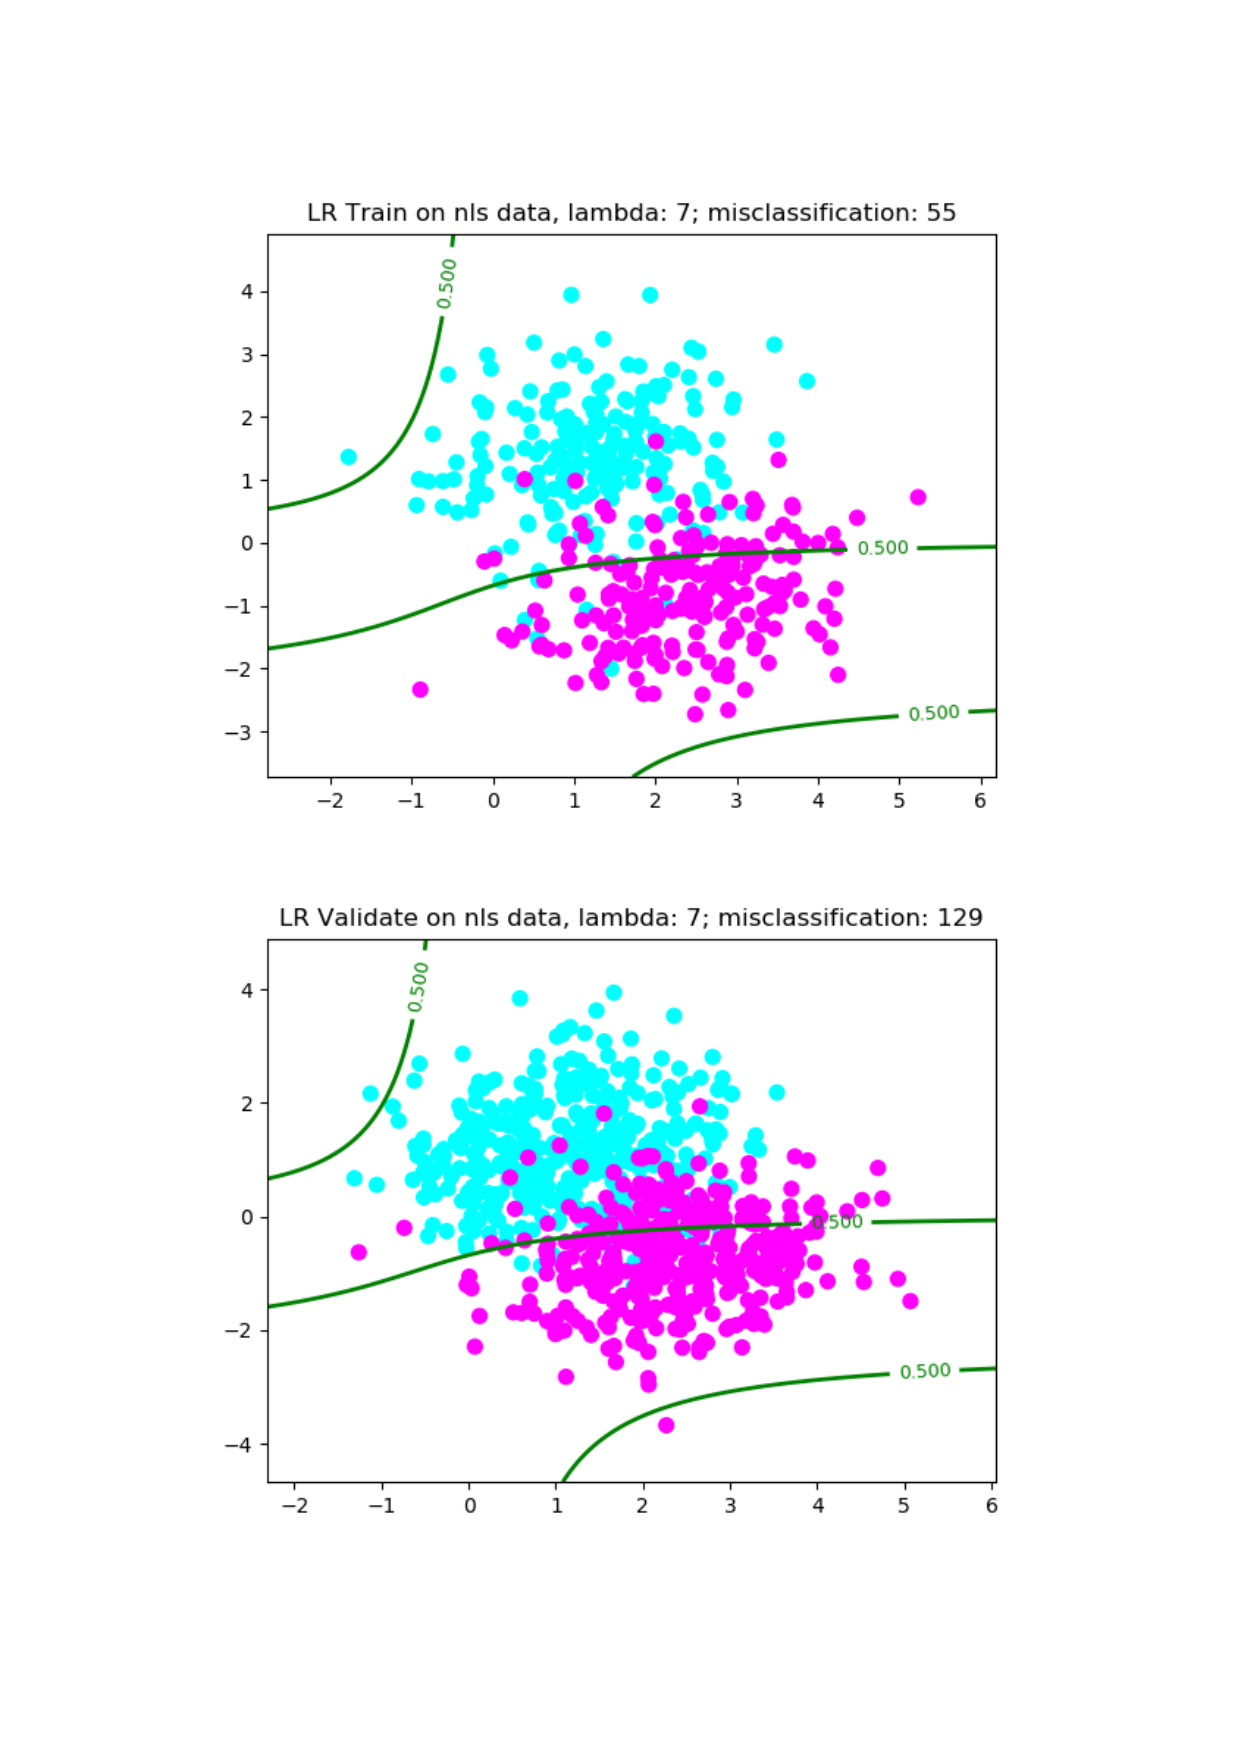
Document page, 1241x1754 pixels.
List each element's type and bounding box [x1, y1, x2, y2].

picture [150, 150, 1090, 1560]
